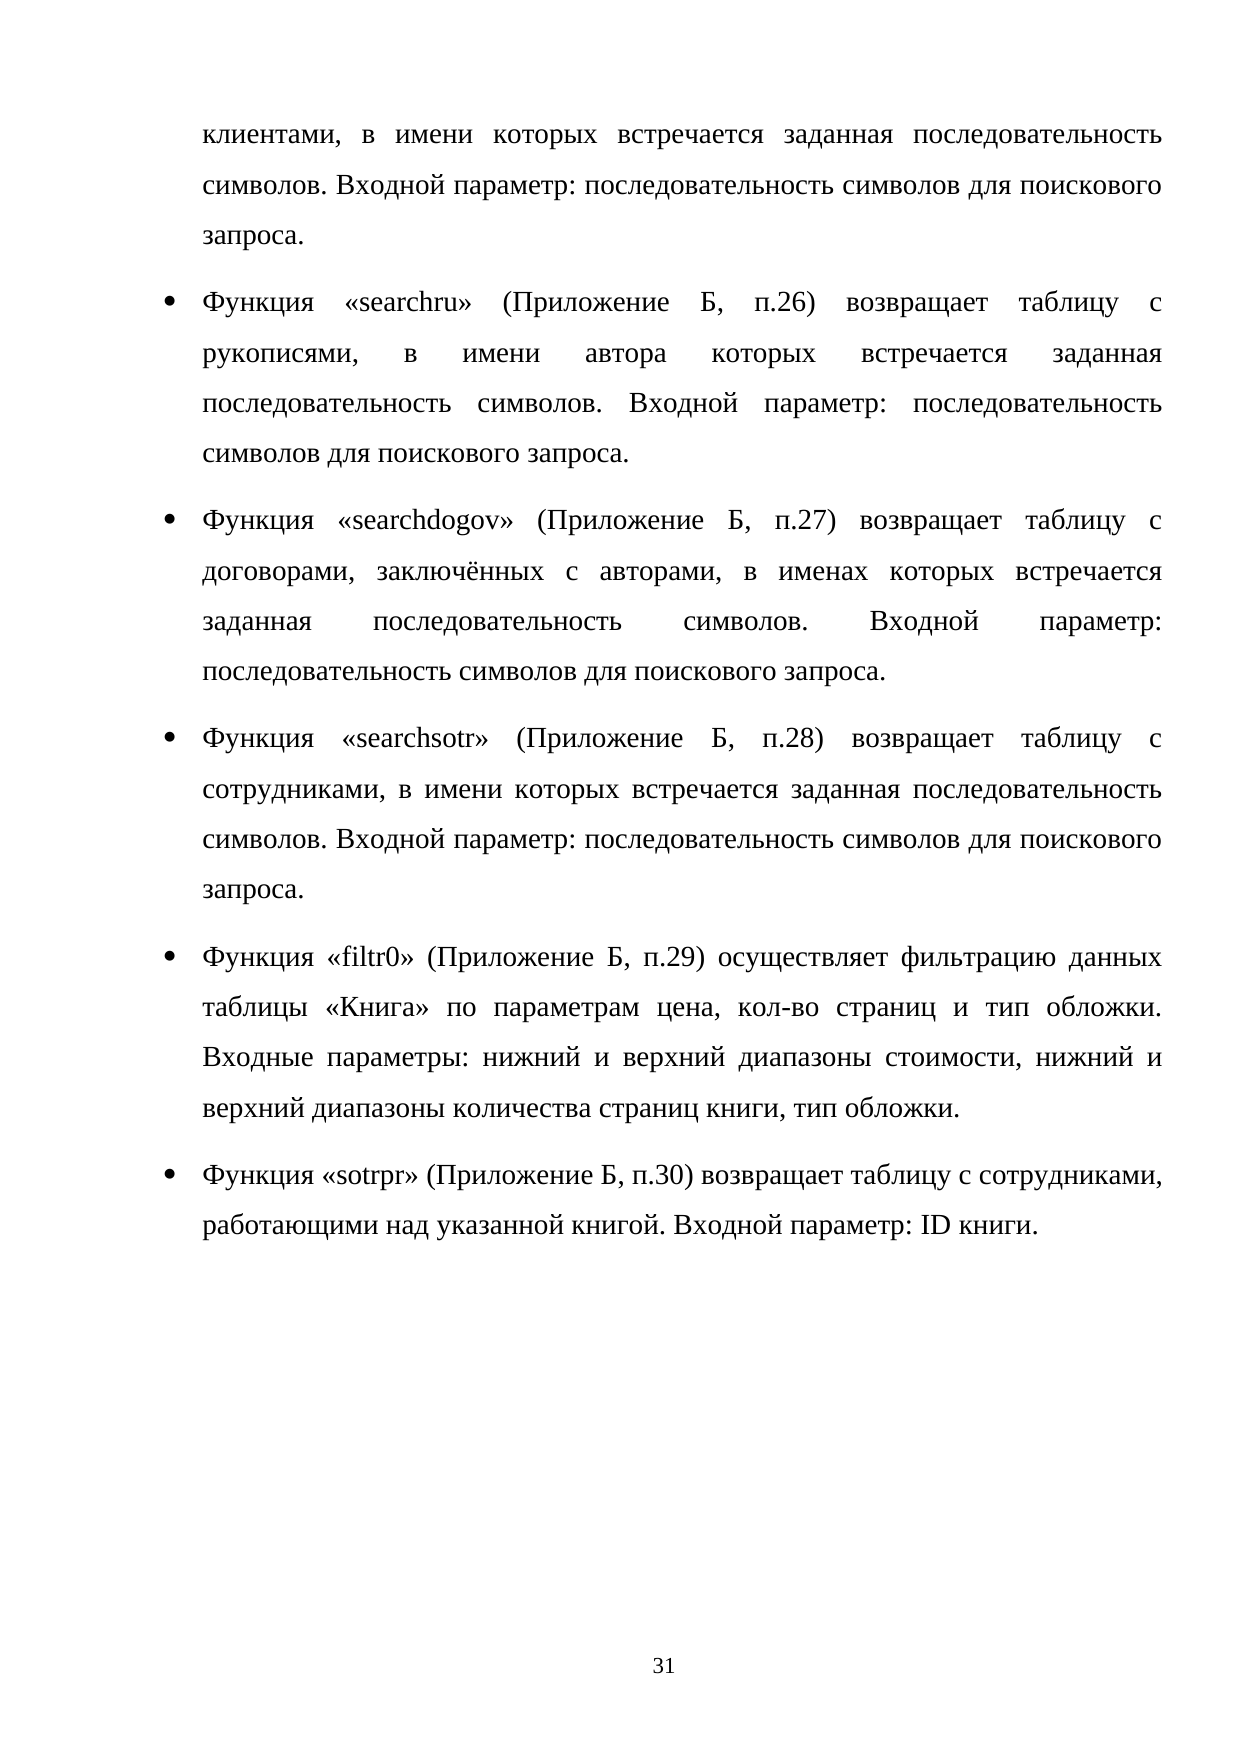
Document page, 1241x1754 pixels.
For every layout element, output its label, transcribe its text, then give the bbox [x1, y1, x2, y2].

list Функция «filtr0» (Приложение Б, п.29) осуществляет фильтрацию данных таблицы «Книга» по параметрам цена, кол-во страниц и тип обложки. Входные параметры: нижний и верхний диапазоны стоимости, нижний и верхний диапазоны количества страниц книги, тип обложки. [164, 939, 1163, 1123]
list Функция «sotrpr» (Приложение Б, п.30) возвращает таблицу с сотрудниками, работающими над указанной книгой. Входной параметр: ID книги. [164, 1157, 1163, 1241]
list Функция «searchdogov» (Приложение Б, п.27) возвращает таблицу с договорами, заключённых с авторами, в именах которых встречается заданная последовательность символов. Входной параметр: последовательность символов для поискового запроса. [164, 502, 1163, 687]
list Функция «searchsotr» (Приложение Б, п.28) возвращает таблицу с сотрудниками, в имени которых встречается заданная последовательность символов. Входной параметр: последовательность символов для поискового запроса. [164, 721, 1163, 905]
list Функция «searchru» (Приложение Б, п.26) возвращает таблицу с рукописями, в имени автора которых встречается заданная последовательность символов. Входной параметр: последовательность символов для поискового запроса. [164, 284, 1163, 469]
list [164, 117, 1163, 251]
